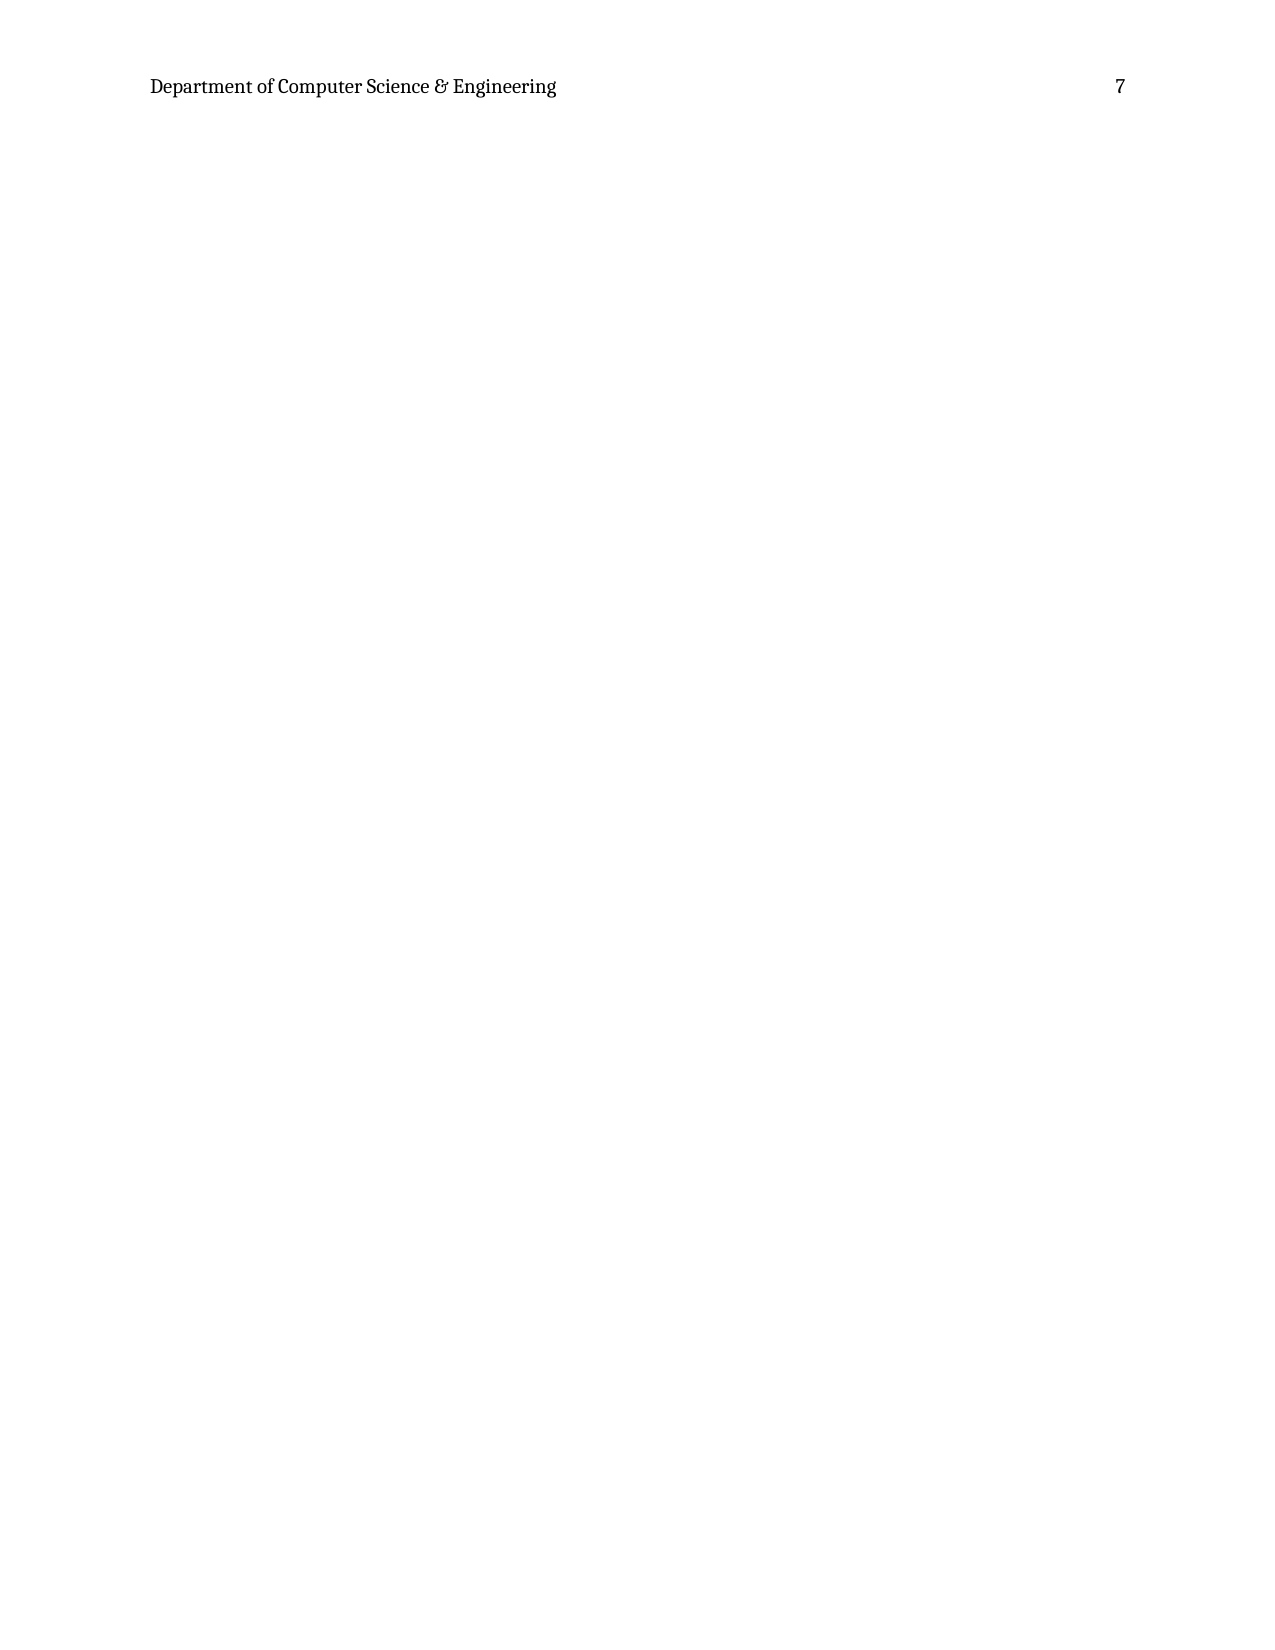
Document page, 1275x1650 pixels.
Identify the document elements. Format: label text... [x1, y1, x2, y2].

table_header Department of Computer Science & Engineering [150, 75, 844, 99]
table_header 7 [844, 75, 1125, 99]
